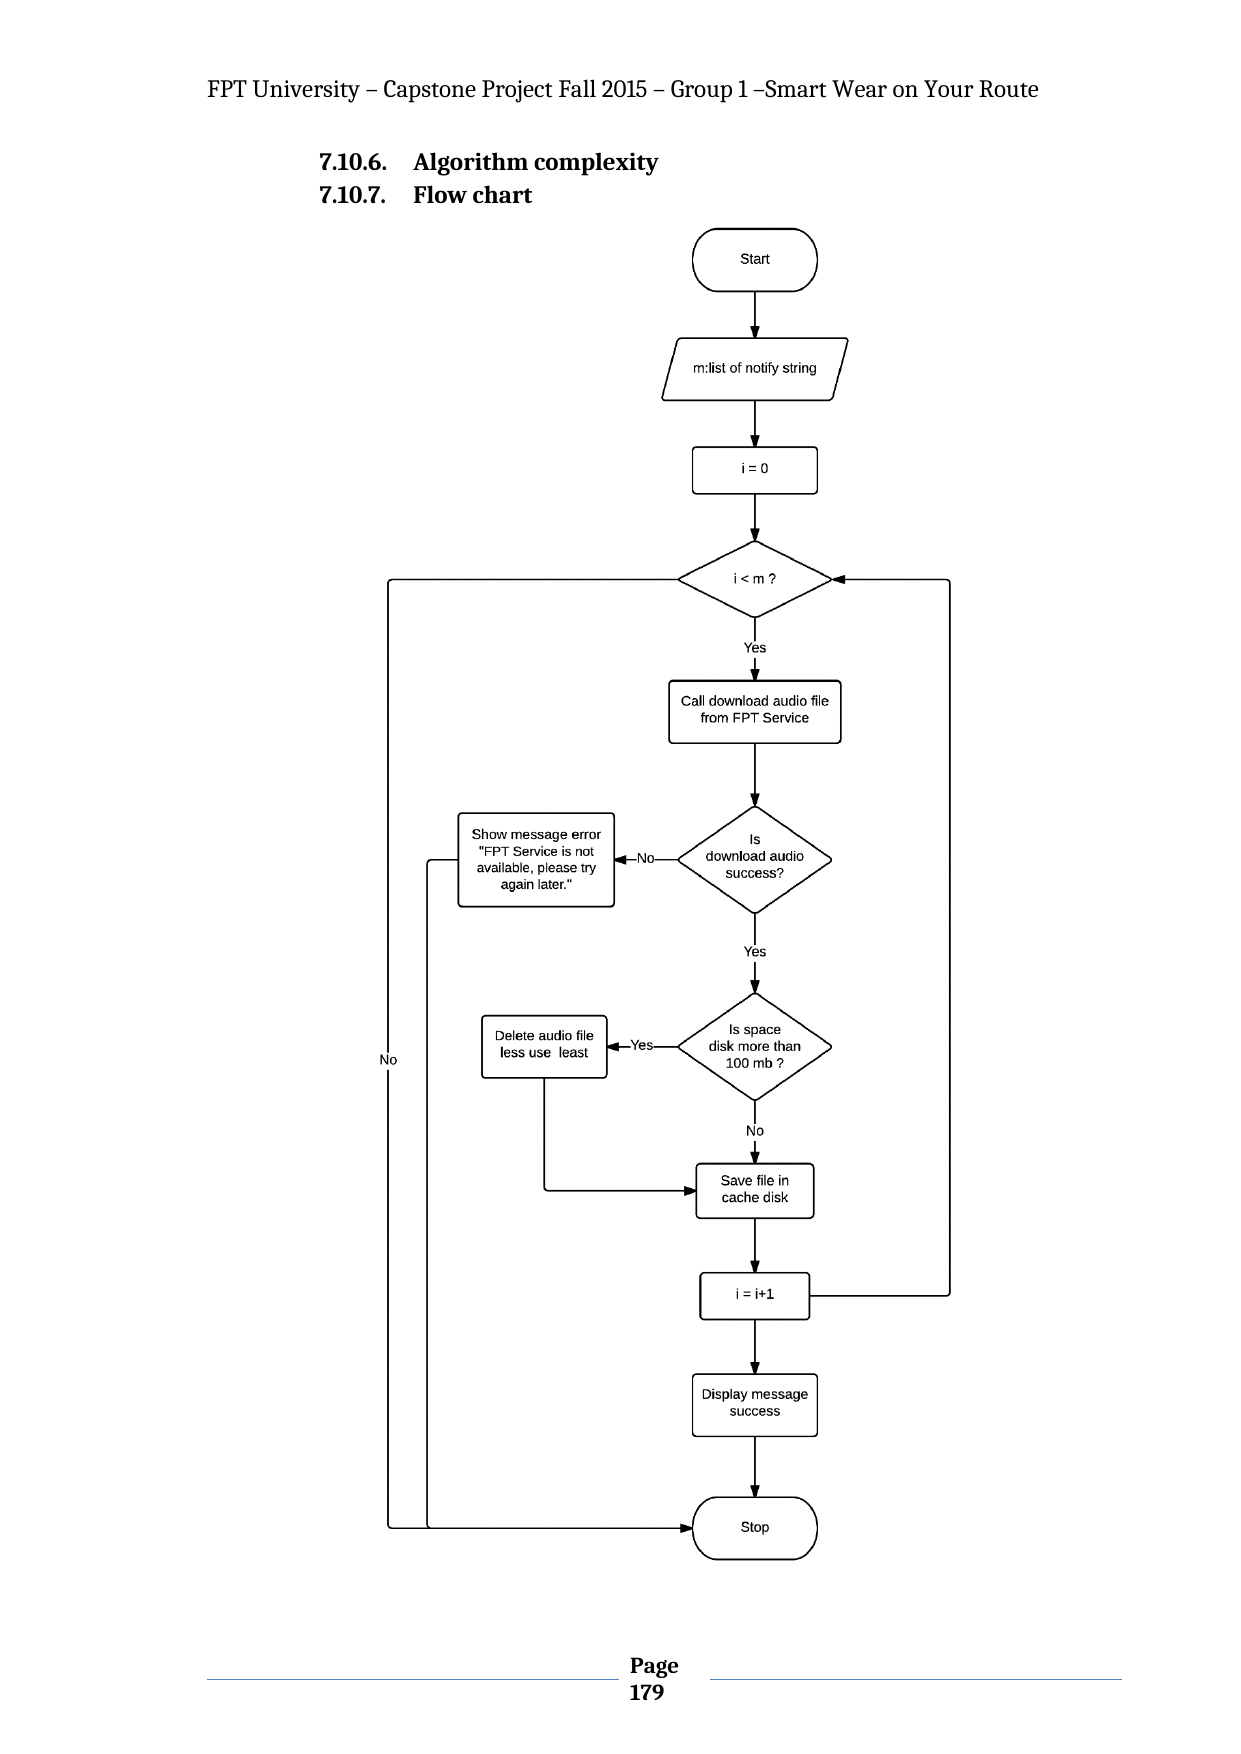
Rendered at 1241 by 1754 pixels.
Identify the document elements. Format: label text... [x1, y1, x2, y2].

subtitle Flow chart [319, 181, 1122, 209]
subtitle Algorithm complexity [319, 148, 1122, 176]
picture [348, 213, 980, 1584]
